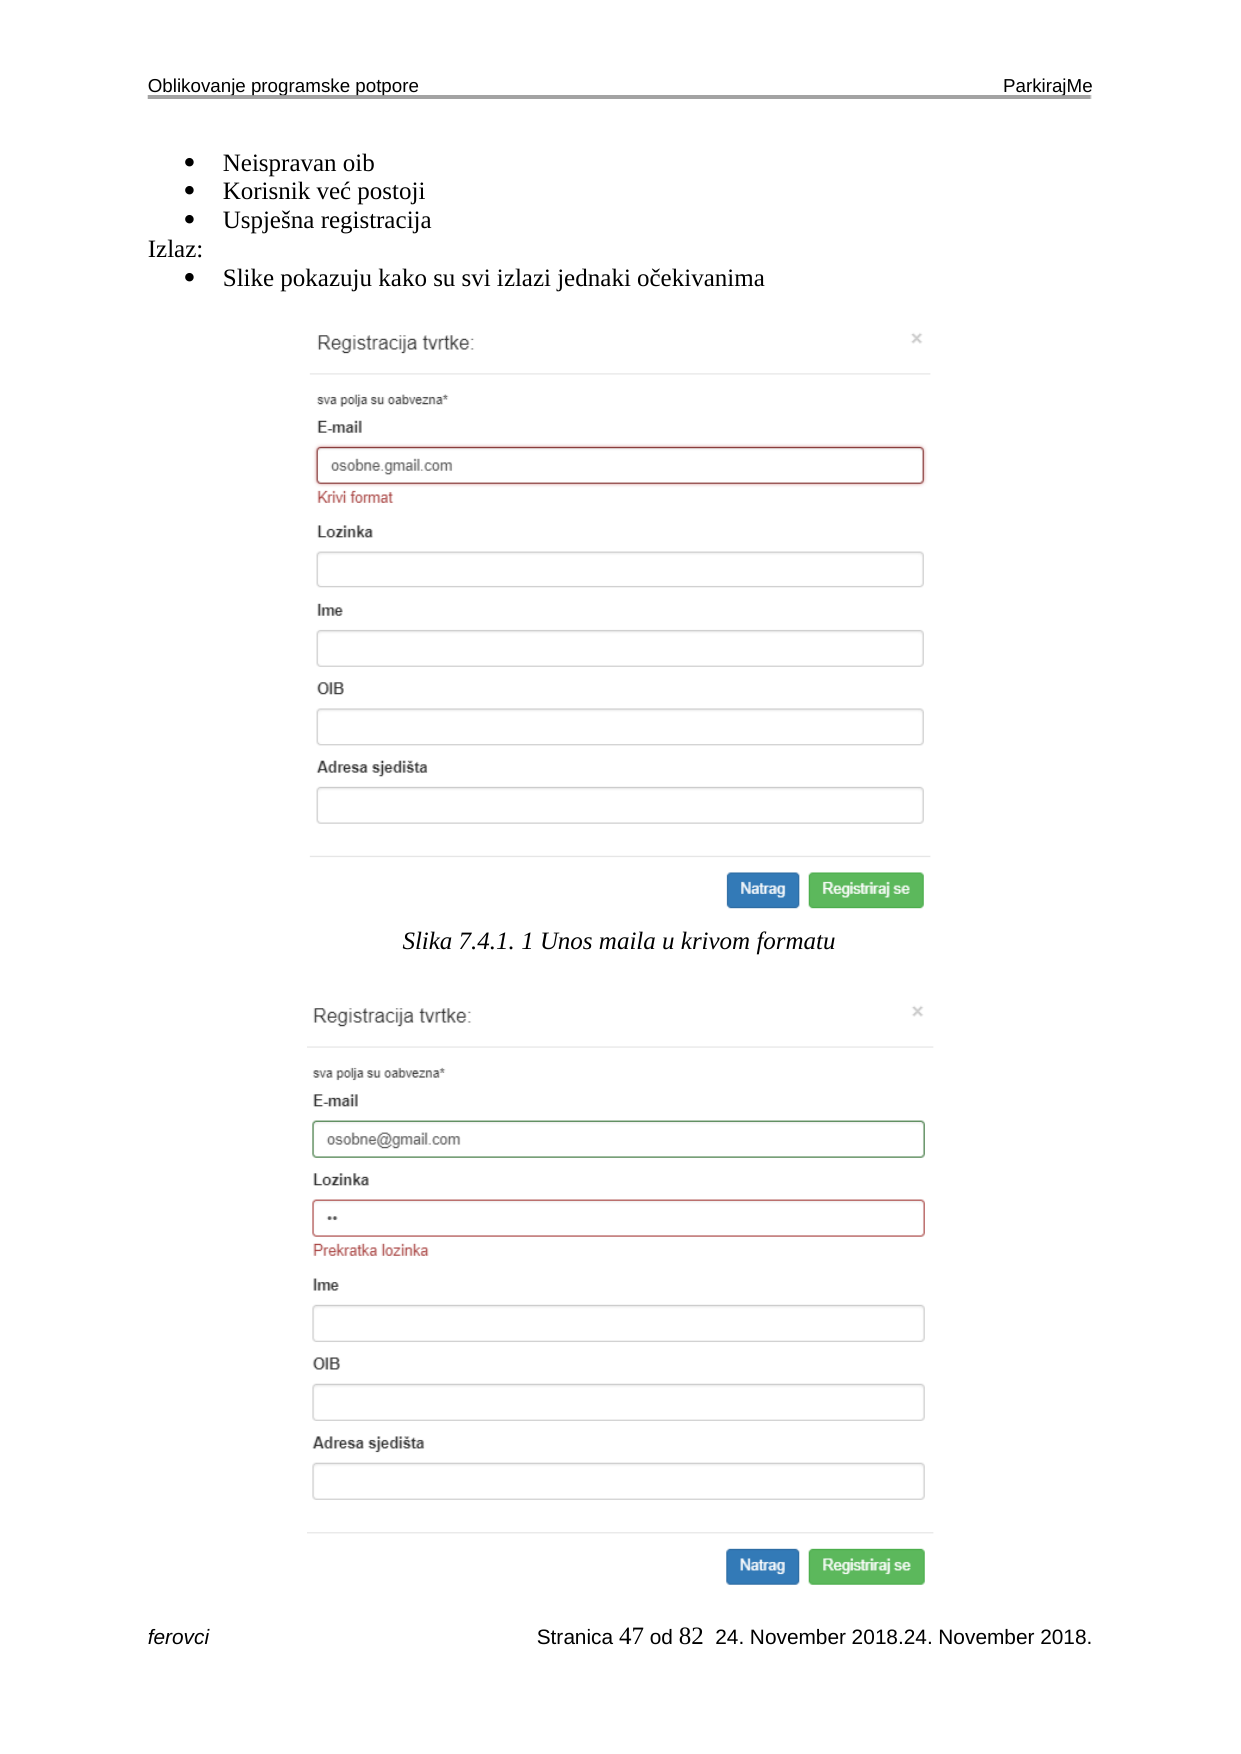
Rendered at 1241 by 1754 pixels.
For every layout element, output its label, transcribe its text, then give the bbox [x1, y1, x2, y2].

picture [147, 95, 1092, 99]
list Slike pokazuju kako su svi izlazi jednaki očekivanima [185, 263, 1093, 291]
list Uspješna registracija [185, 205, 1093, 234]
picture [307, 996, 934, 1591]
list Neispravan oib [185, 148, 1093, 176]
list Korisnik već postoji [185, 176, 1093, 205]
picture [309, 320, 931, 914]
text Izlaz: [148, 234, 1093, 263]
